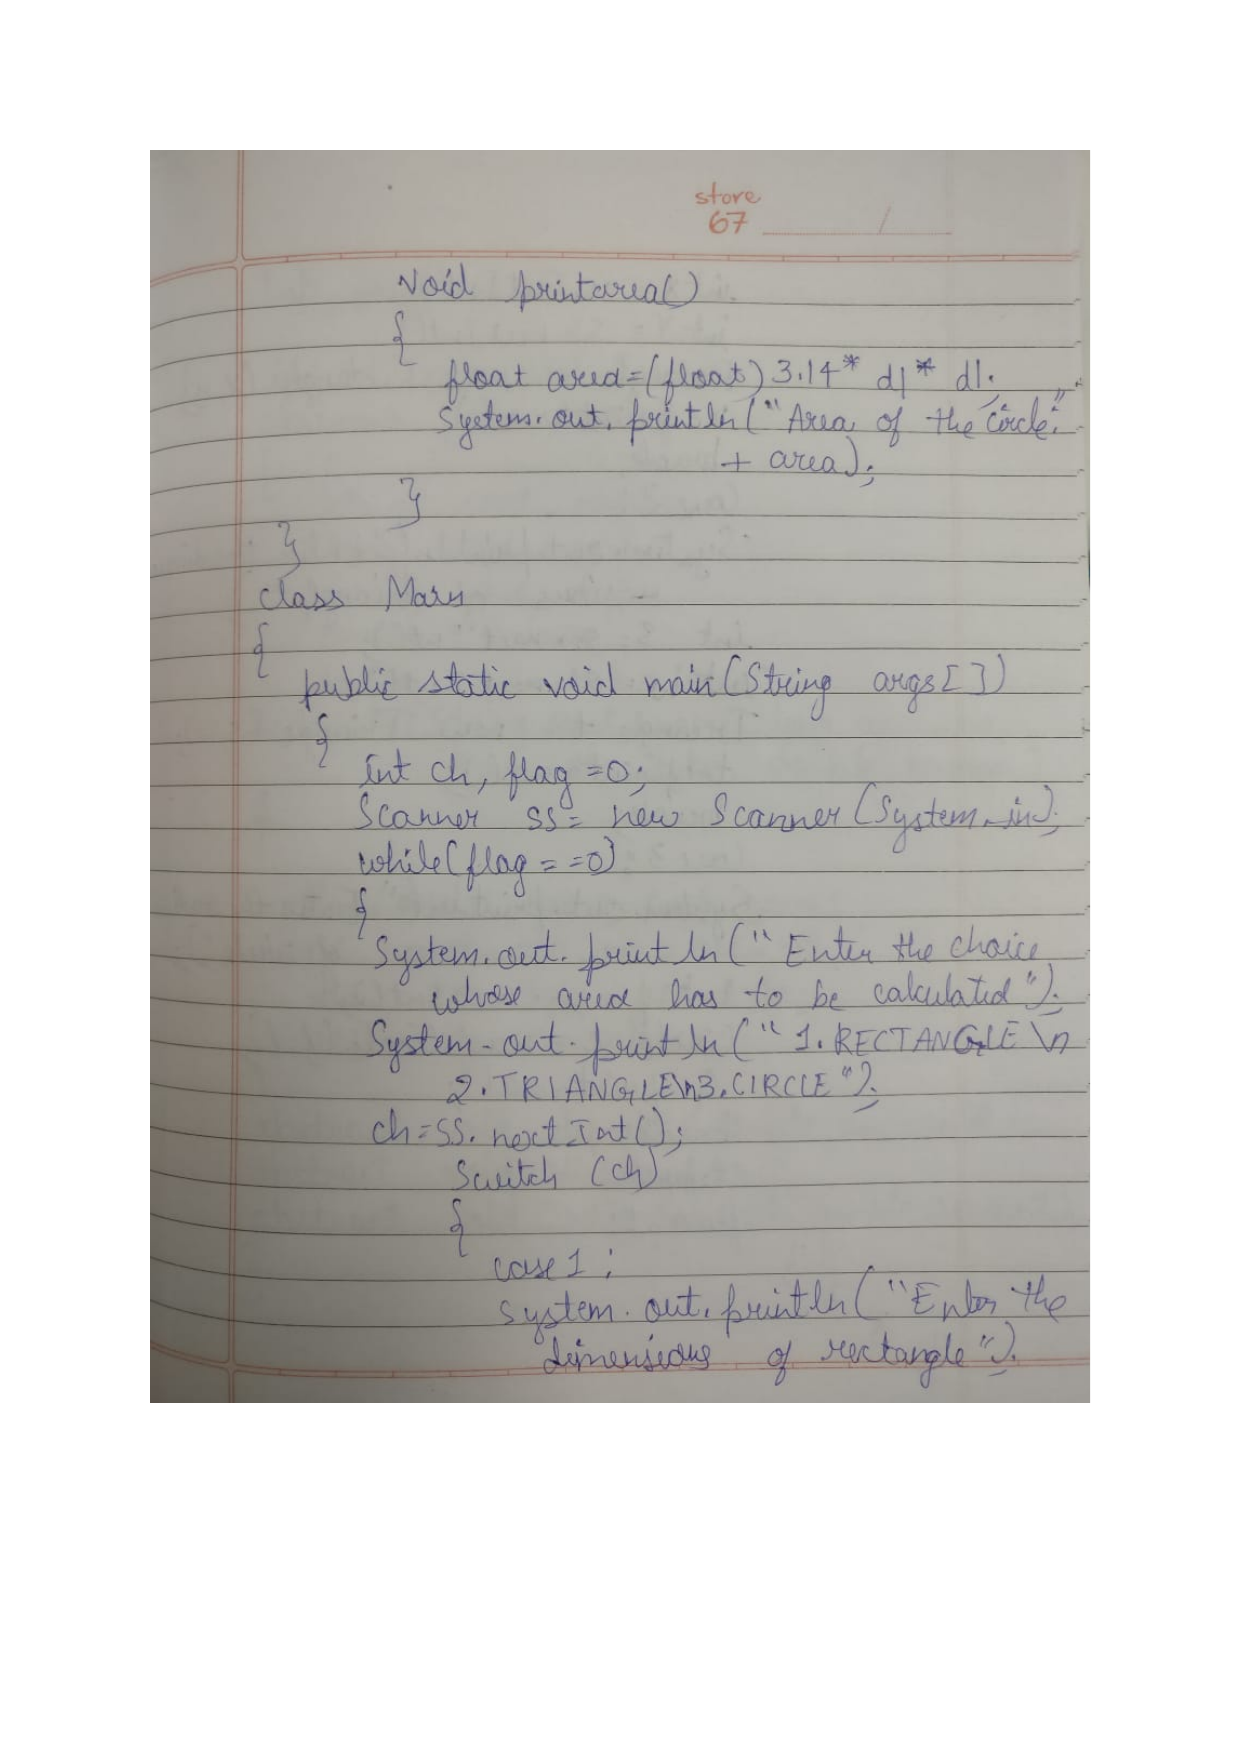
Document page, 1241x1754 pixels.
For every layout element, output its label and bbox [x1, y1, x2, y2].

picture [150, 150, 1091, 1403]
